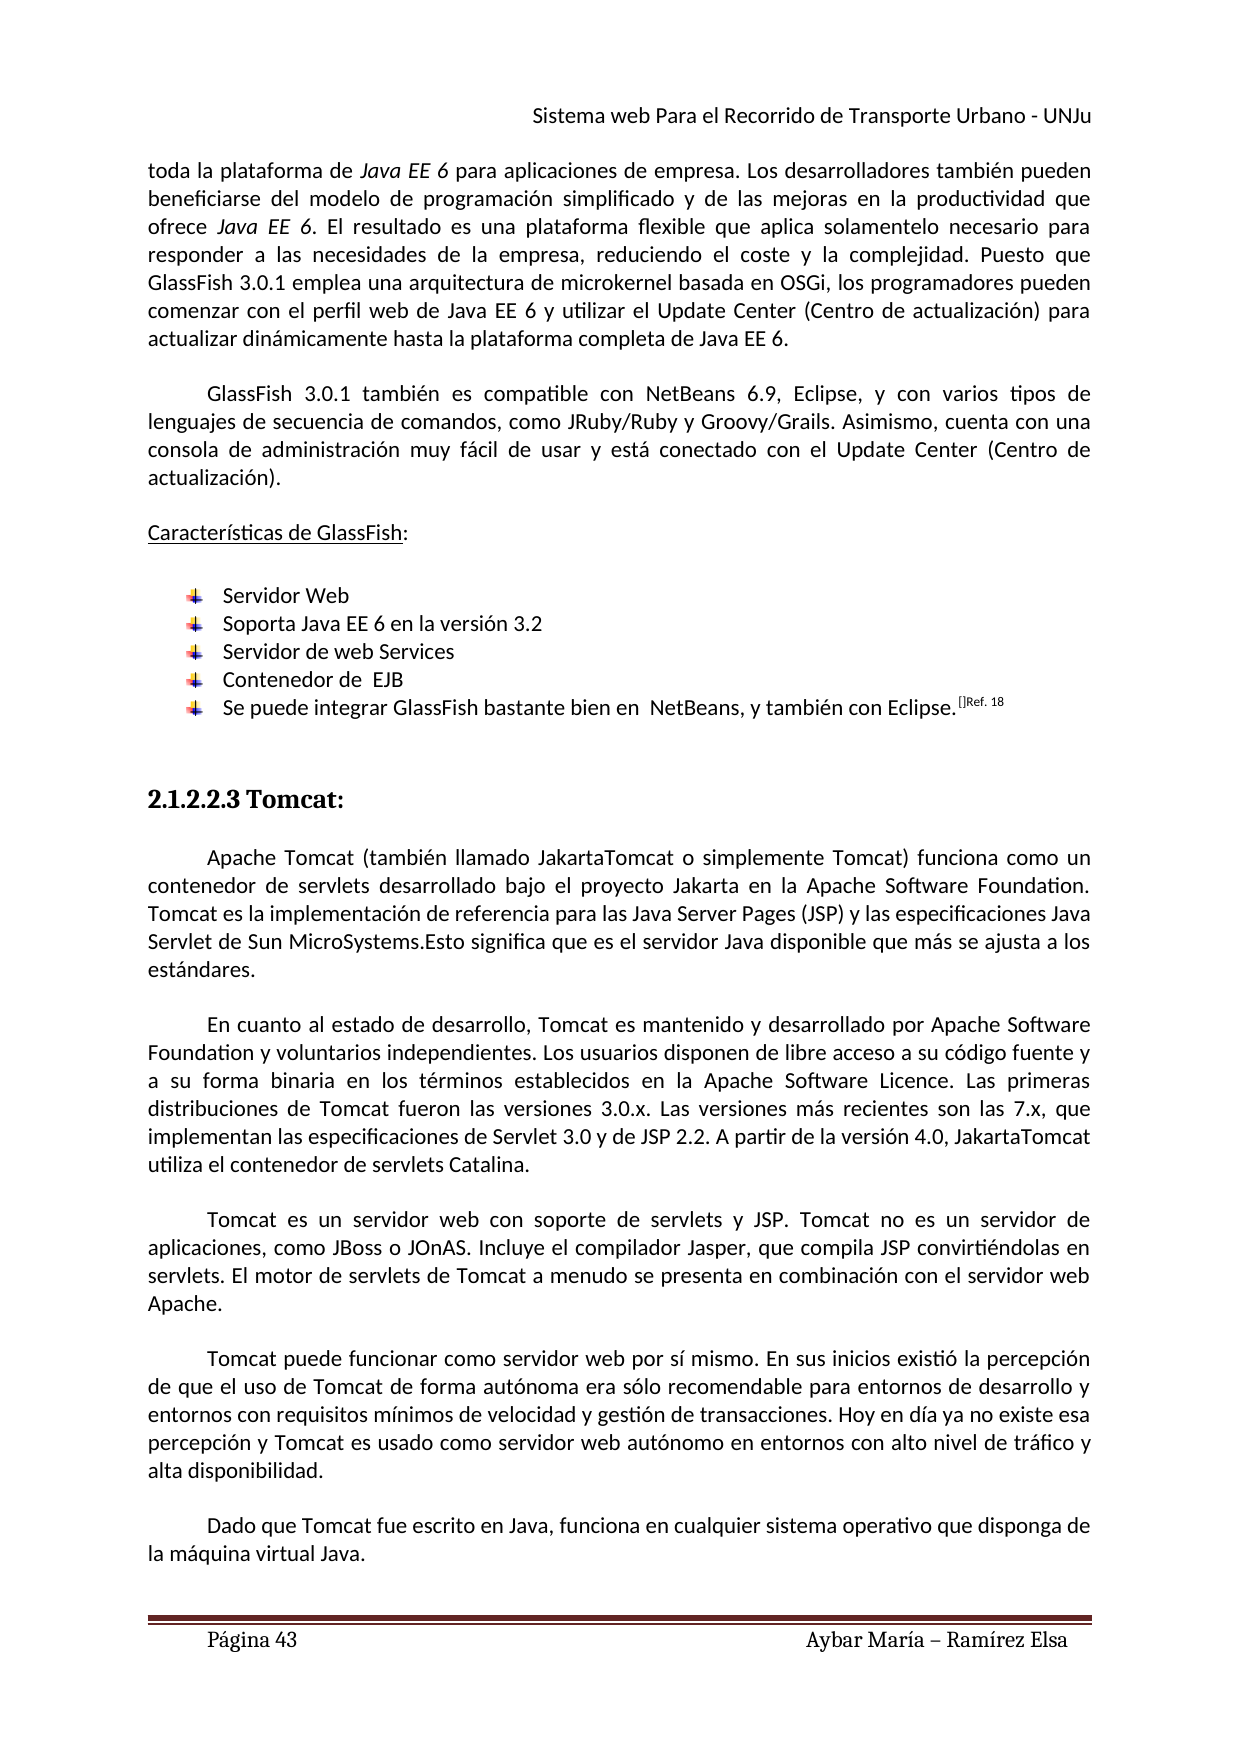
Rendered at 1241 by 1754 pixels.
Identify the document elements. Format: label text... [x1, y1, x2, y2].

picture [186, 615, 203, 632]
text Dado que Tomcat fue escrito en Java, funciona en cualquier sistema operativo que disponga de la máquina virtual Java. [148, 1512, 1092, 1568]
picture [186, 699, 203, 716]
text Tomcat puede funcionar como servidor web por sí mismo. En sus inicios existió la percepción de que el uso de Tomcat de forma autónoma era sólo recomendable para entornos de desarrollo y entornos con requisitos mínimos de velocidad y gestión de transacciones. Hoy en día ya no existe esa percepción y Tomcat es usado como servidor web autónomo en entornos con alto nivel de tráfico y alta disponibilidad. [148, 1344, 1092, 1484]
list Servidor Web [185, 581, 1092, 609]
text En cuanto al estado de desarrollo, Tomcat es mantenido y desarrollado por Apache Software Foundation y voluntarios independientes. Los usuarios disponen de libre acceso a su código fuente y a su forma binaria en los términos establecidos en la Apache Software Licence. Las primeras distribuciones de Tomcat fueron las versiones 3.0.x. Las versiones más recientes son las 7.x, que implementan las especificaciones de Servlet 3.0 y de JSP 2.2. A partir de la versión 4.0, JakartaTomcat utiliza el contenedor de servlets Catalina. [148, 1010, 1092, 1178]
list Contenedor de EJB [185, 666, 1092, 693]
subtitle 2.1.2.2.3 Tomcat: [148, 784, 1092, 816]
text GlassFish 3.0.1 también es compatible con NetBeans 6.9, Eclipse, y con varios tipos de lenguajes de secuencia de comandos, como JRuby/Ruby y Groovy/Grails. Asimismo, cuenta con una consola de administración muy fácil de usar y está conectado con el Update Center (Centro de actualización). [148, 379, 1092, 491]
list Se puede integrar GlassFish bastante bien en NetBeans, y también con Eclipse.[Ref. 18] [185, 693, 1092, 722]
picture [186, 643, 203, 660]
text Tomcat es un servidor web con soporte de servlets y JSP. Tomcat no es un servidor de aplicaciones, como JBoss o JOnAS. Incluye el compilador Jasper, que compila JSP convirtiéndolas en servlets. El motor de servlets de Tomcat a menudo se presenta en combinación con el servidor web Apache. [148, 1205, 1092, 1317]
list Soporta Java EE 6 en la versión 3.2 [185, 609, 1092, 637]
text Apache Tomcat (también llamado JakartaTomcat o simplemente Tomcat) funciona como un contenedor de servlets desarrollado bajo el proyecto Jakarta en la Apache Software Foundation. Tomcat es la implementación de referencia para las Java Server Pages (JSP) y las especificaciones Java Servlet de Sun MicroSystems.Esto significa que es el servidor Java disponible que más se ajusta a los estándares. [148, 843, 1092, 983]
text Características de GlassFish: [148, 518, 1092, 546]
picture [186, 587, 203, 604]
list Servidor de web Services [185, 637, 1092, 666]
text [148, 156, 1092, 352]
picture [186, 671, 203, 688]
